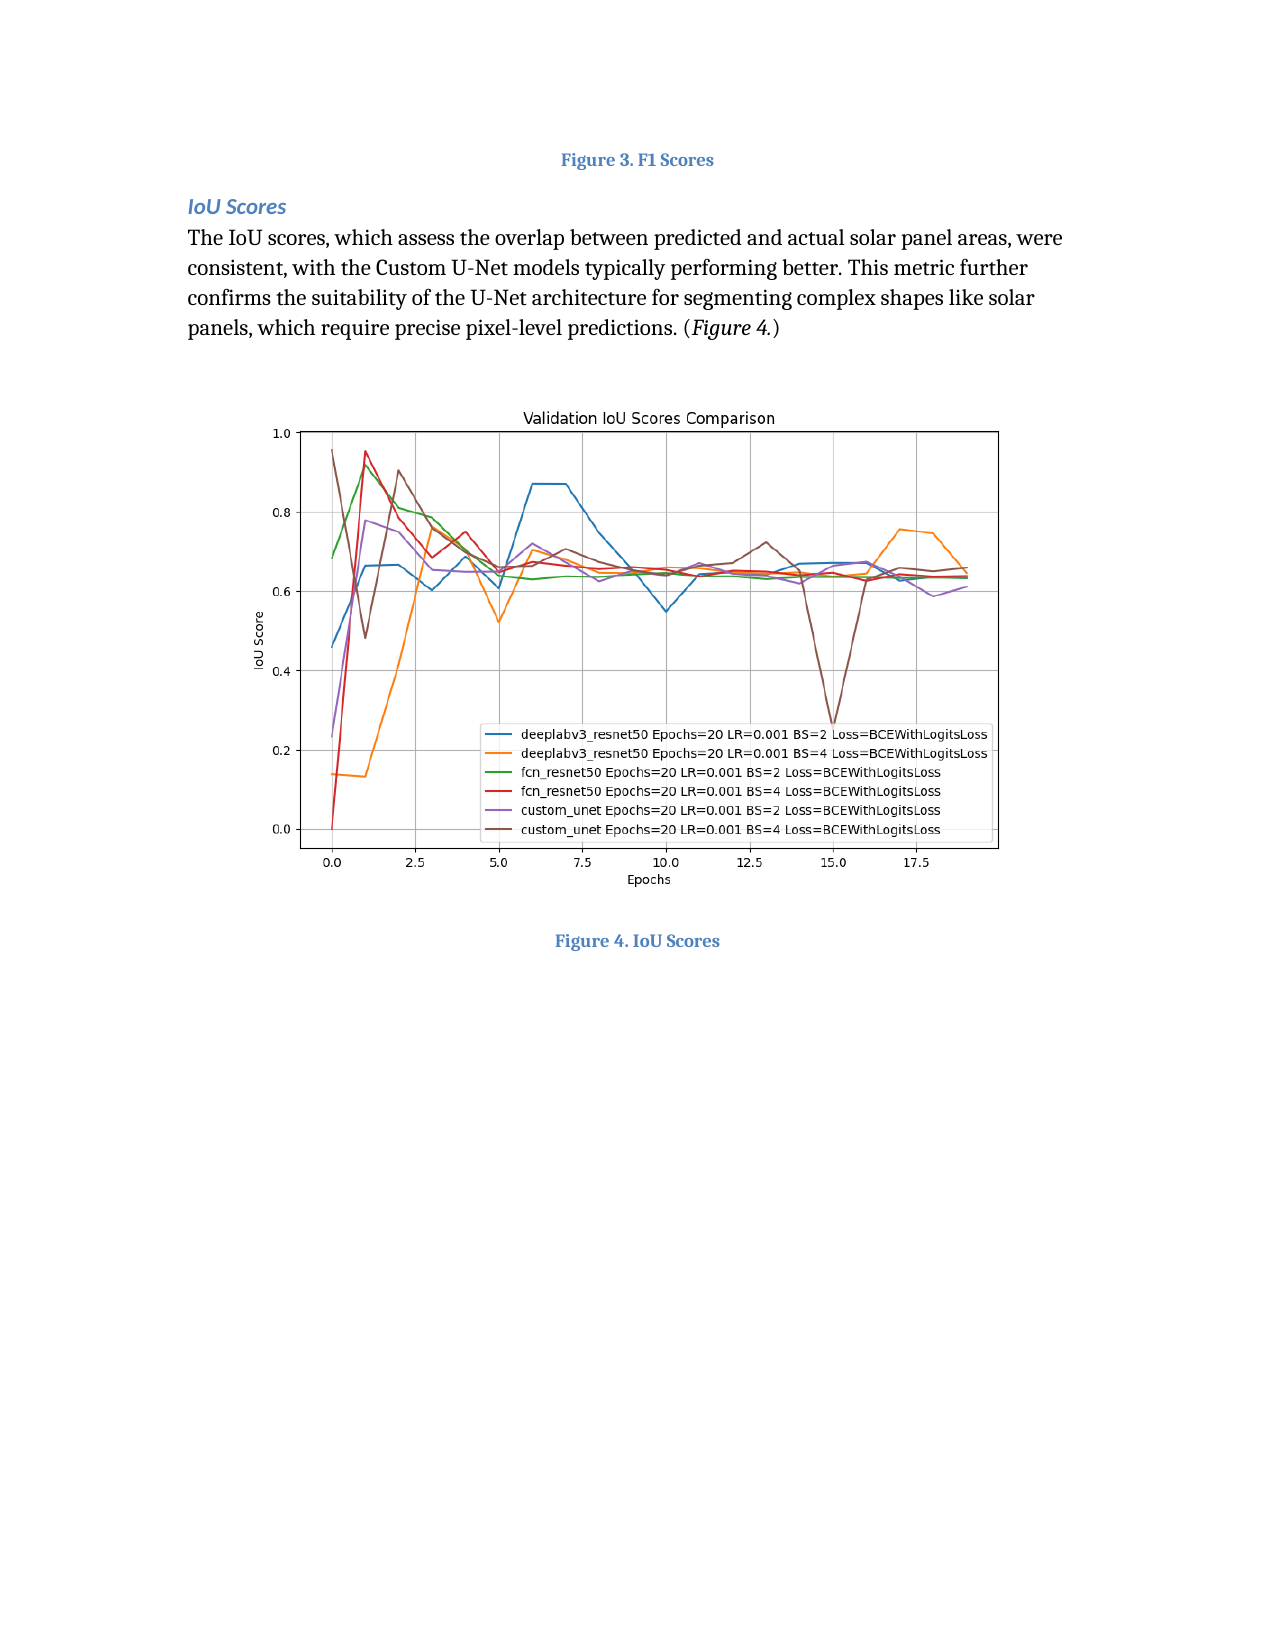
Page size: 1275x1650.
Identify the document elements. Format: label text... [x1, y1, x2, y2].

text Figure 3. F1 Scores [187, 150, 1087, 172]
text The IoU scores, which assess the overlap between predicted and actual solar panel areas, were consistent, with the Custom U-Net models typically performing better. This metric further confirms the suitability of the U-Net architecture for segmenting complex shapes like solar panels, which require precise pixel-level predictions. (Figure 4.) [187, 224, 1087, 342]
text Figure 4. IoU Scores [187, 931, 1087, 952]
subtitle IoU Scores [187, 192, 1087, 220]
picture [187, 366, 1088, 907]
